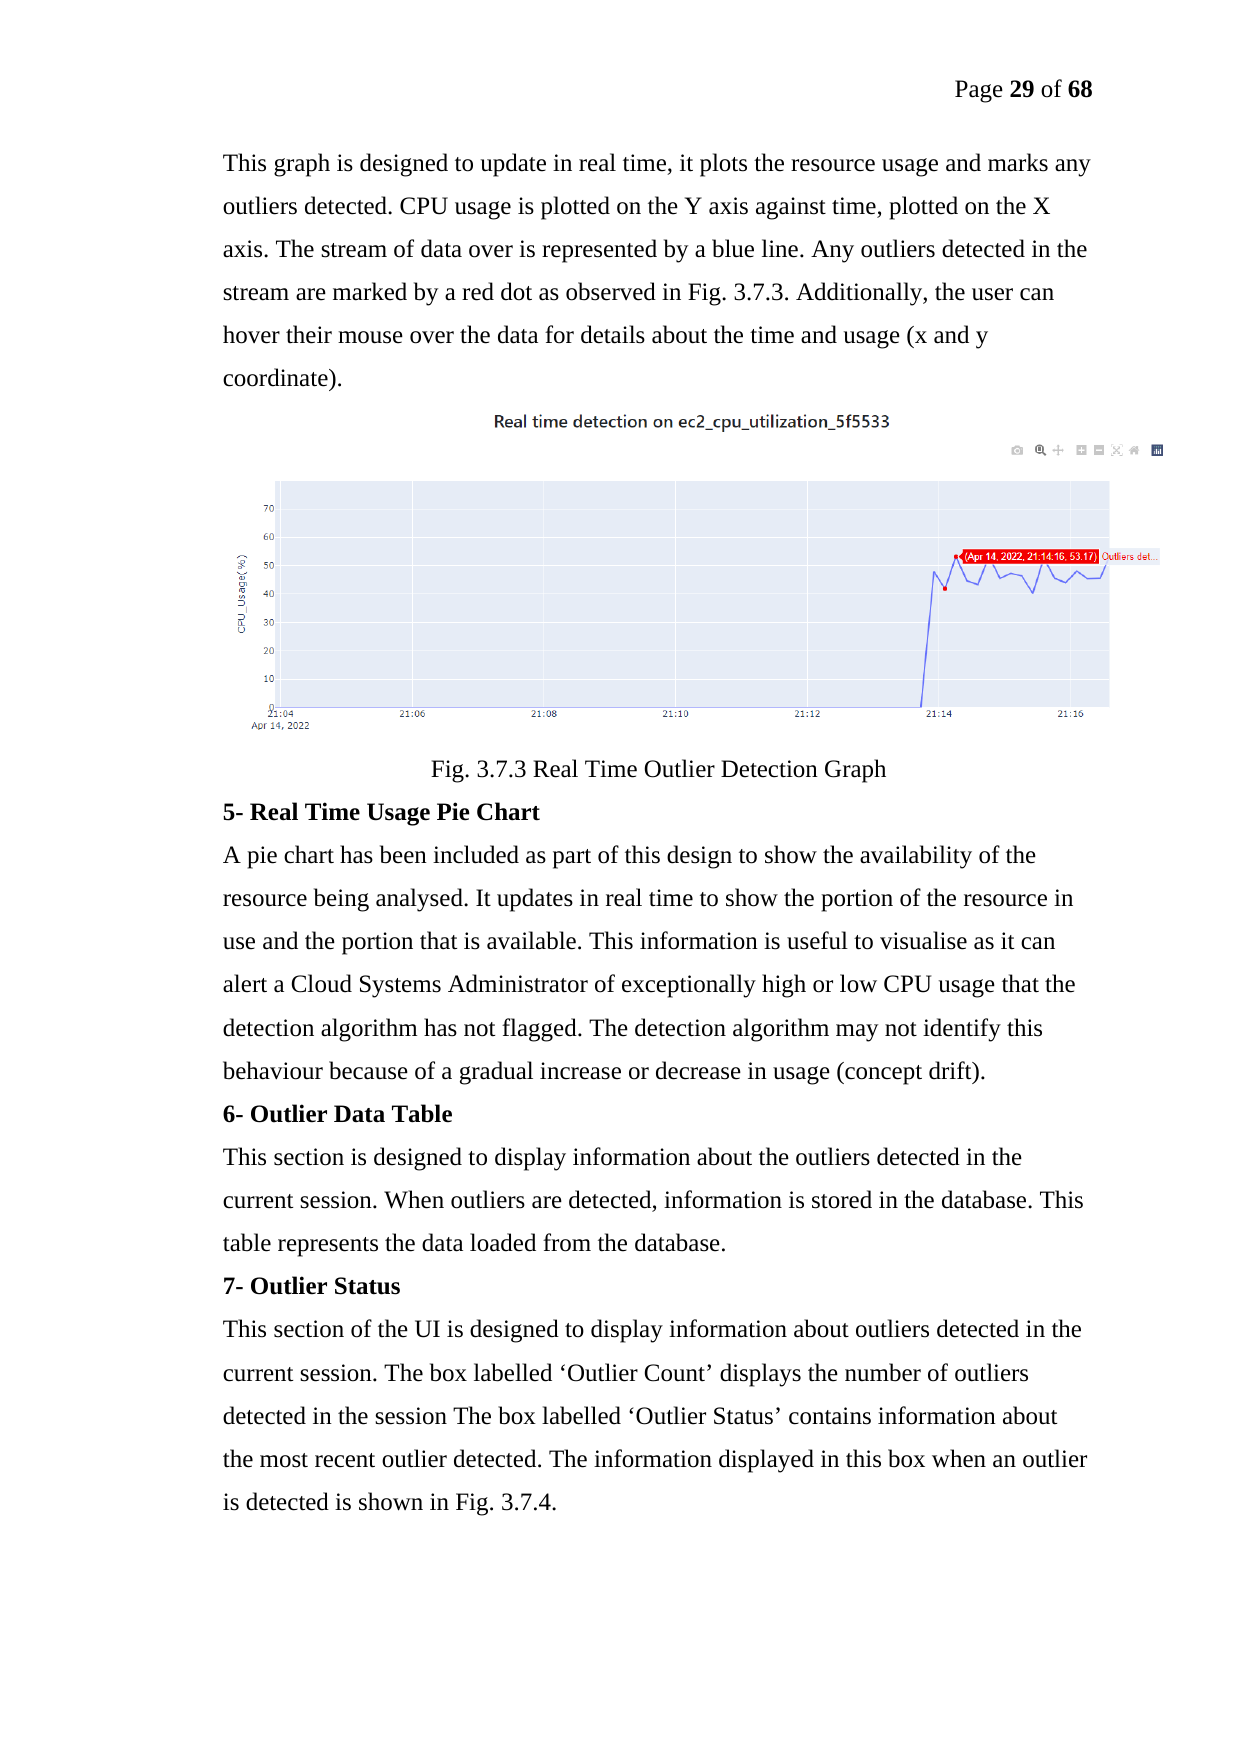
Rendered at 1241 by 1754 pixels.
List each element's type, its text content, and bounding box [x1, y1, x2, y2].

text A pie chart has been included as part of this design to show the availability of the resource being analysed. It updates in real time to show the portion of the resource in use and the portion that is available. This information is useful to visualise as it can alert a Cloud Systems Administrator of exceptionally high or low CPU usage that the detection algorithm has not flagged. The detection algorithm may not identify this behaviour because of a gradual increase or decrease in usage (concept drift). [223, 840, 1094, 1084]
text 6- Outlier Data Table [223, 1099, 1094, 1128]
picture [222, 406, 1168, 740]
text 5- Real Time Usage Pie Chart [223, 797, 1094, 826]
text This graph is designed to update in real time, it plots the resource usage and marks any outliers detected. CPU usage is plotted on the Y axis against time, plotted on the X axis. The stream of data over is represented by a blue line. Any outliers detected in the stream are marked by a red dot as observed in Fig. 3.7.3. Additionally, the user can hover their mouse over the data for details about the time and usage (x and y coordinate). [223, 148, 1094, 392]
text Fig. 3.7.3 Real Time Outlier Detection Graph [223, 754, 1094, 783]
text 7- Outlier Status [223, 1271, 1094, 1300]
text This section is designed to display information about the outliers detected in the current session. When outliers are detected, information is stored in the database. This table represents the data loaded from the database. [223, 1142, 1094, 1257]
text This section of the UI is designed to display information about outliers detected in the current session. The box labelled ‘Outlier Count’ displays the number of outliers detected in the session The box labelled ‘Outlier Status’ contains information about the most recent outlier detected. The information displayed in this box when an outlier is detected is shown in Fig. 3.7.4. [223, 1314, 1094, 1516]
